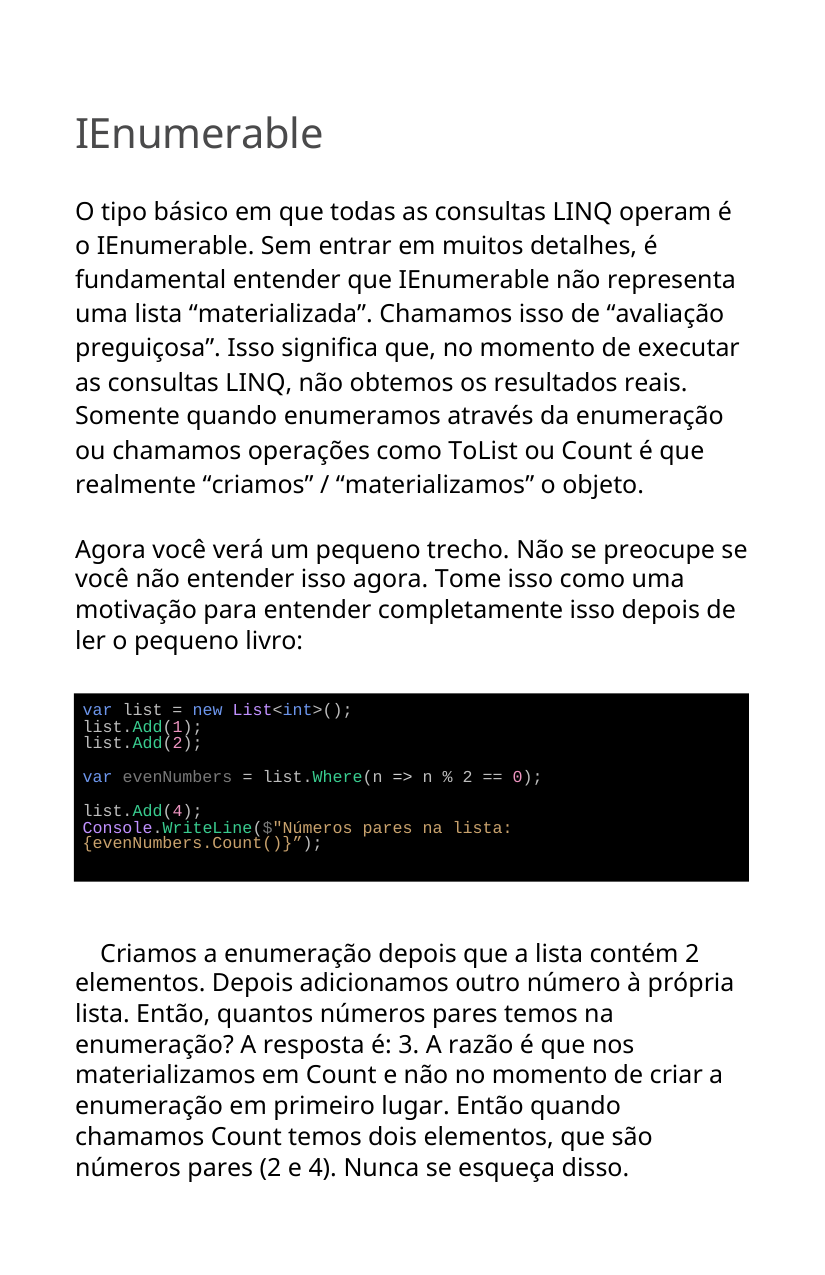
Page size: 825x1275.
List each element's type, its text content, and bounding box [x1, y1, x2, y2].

subtitle O tipo básico em que todas as consultas LINQ operam é o IEnumerable. Sem entrar em muitos detalhes, é fundamental entender que IEnumerable não representa uma lista “materializada”. Chamamos isso de “avaliação preguiçosa”. Isso significa que, no momento de executar as consultas LINQ, não obtemos os resultados reais. Somente quando enumeramos através da enumeração ou chamamos operações como ToList ou Count é que realmente “criamos” / “materializamos” o objeto. [75, 194, 750, 500]
text Agora você verá um pequeno trecho. Não se preocupe se você não entender isso agora. Tome isso como uma motivação para entender completamente isso depois de ler o pequeno livro: [75, 534, 750, 657]
text Criamos a enumeração depois que a lista contém 2 elementos. Depois adicionamos outro número à própria lista. Então, quantos números pares temos na enumeração? A resposta é: 3. A razão é que nos materializamos em Count e não no momento de criar a enumeração em primeiro lugar. Então quando chamamos Count temos dois elementos, que são números pares (2 e 4). Nunca se esqueça disso. [75, 937, 750, 1183]
subtitle IEnumerable [75, 104, 750, 161]
